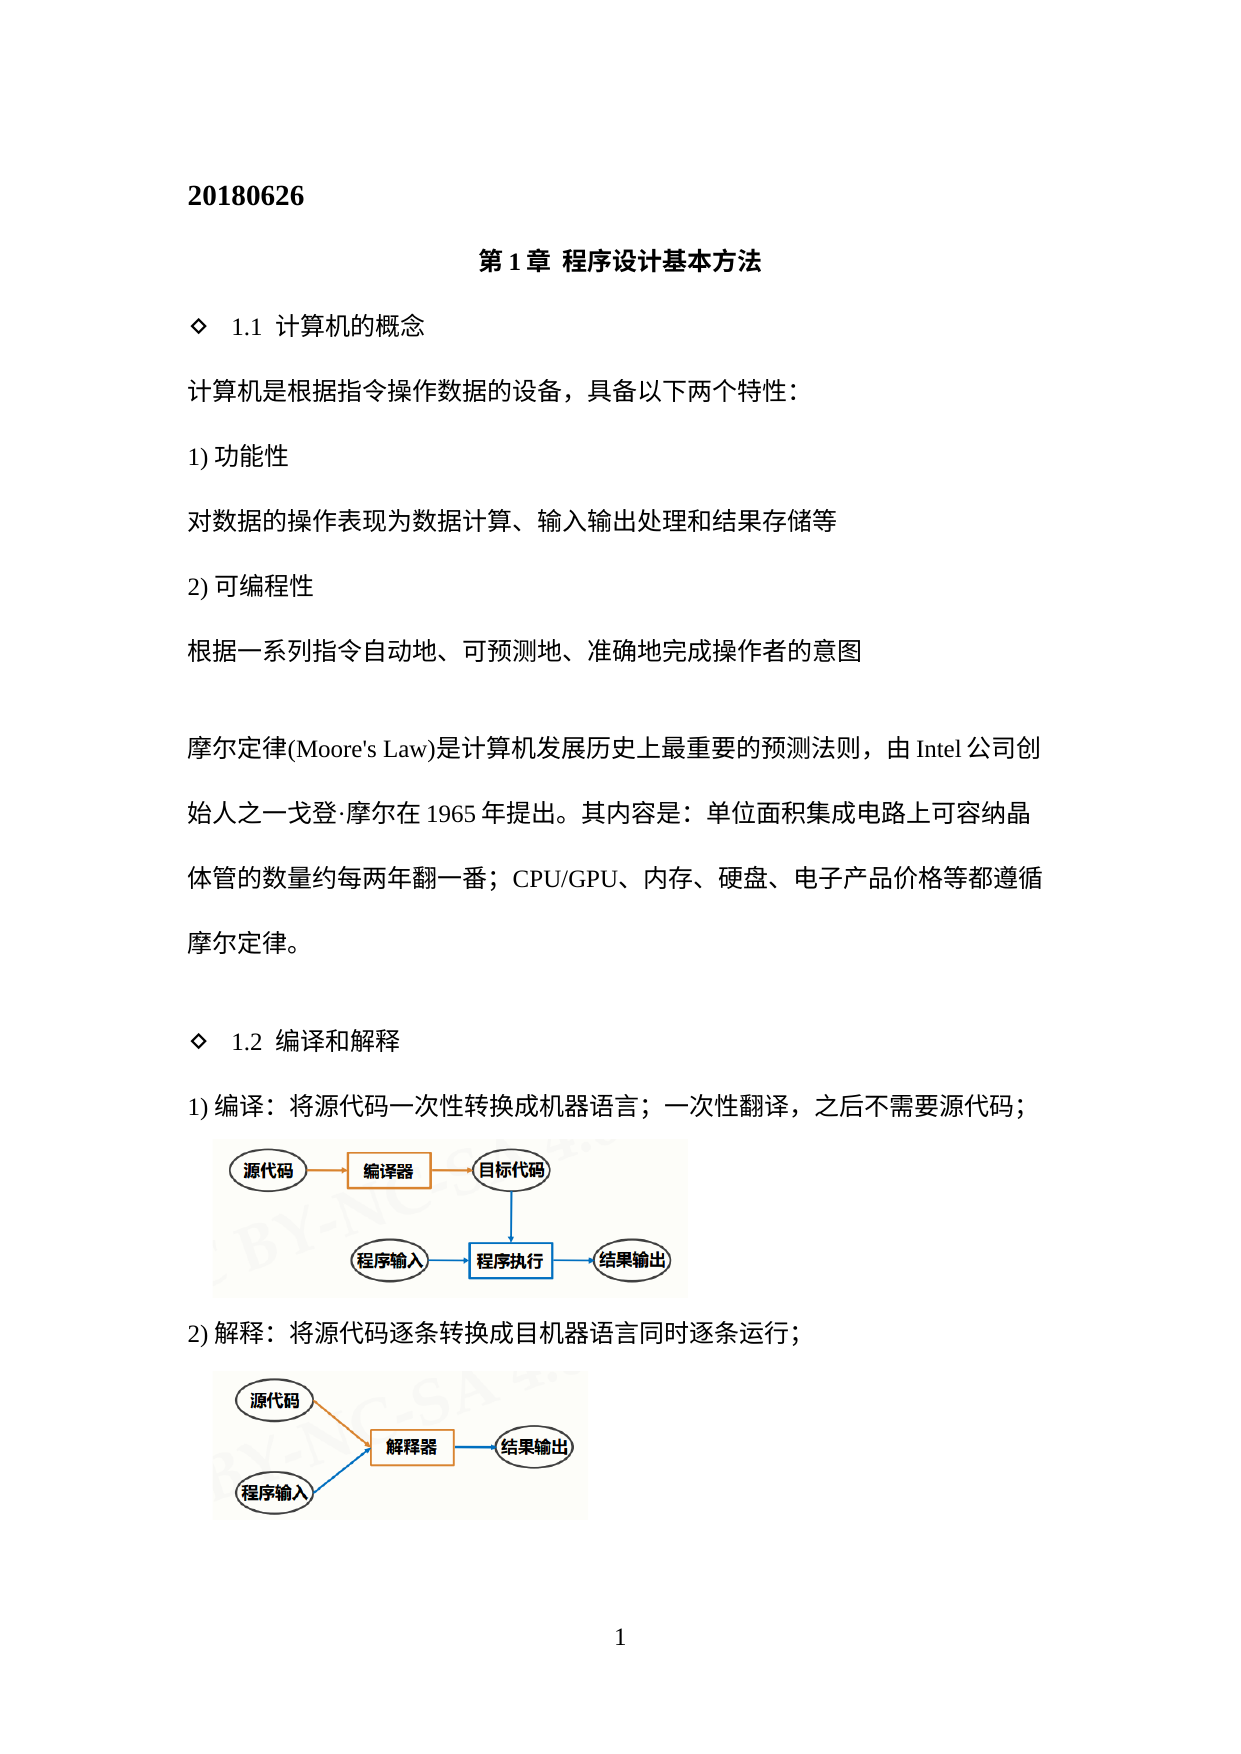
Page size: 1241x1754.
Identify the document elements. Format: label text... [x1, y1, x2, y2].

picture [212, 1371, 589, 1520]
text 第1章 程序设计基本方法 [187, 227, 1053, 292]
text 2) 可编程性 [187, 552, 1053, 617]
text 1) 编译：将源代码一次性转换成机器语言；一次性翻译，之后不需要源代码； [187, 1072, 1053, 1137]
picture [212, 1139, 688, 1298]
text 对数据的操作表现为数据计算、输入输出处理和结果存储等 [187, 487, 1053, 552]
text 2) 解释：将源代码逐条转换成目机器语言同时逐条运行； [187, 1299, 1053, 1364]
list 1.1 计算机的概念 [187, 292, 1053, 357]
text 20180626 [187, 162, 1053, 227]
text 根据一系列指令自动地、可预测地、准确地完成操作者的意图 [187, 617, 1053, 682]
text 摩尔定律(Moore's Law)是计算机发展历史上最重要的预测法则，由Intel公司创始人之一戈登·摩尔在1965年提出。其内容是：单位面积集成电路上可容纳晶体管的数量约每两年翻一番；CPU/GPU、内存、硬盘、电子产品价格等都遵循摩尔定律。 [187, 714, 1053, 974]
list 1.2 编译和解释 [187, 1007, 1053, 1072]
text 1) 功能性 [187, 422, 1053, 487]
text 计算机是根据指令操作数据的设备，具备以下两个特性： [187, 357, 1053, 422]
